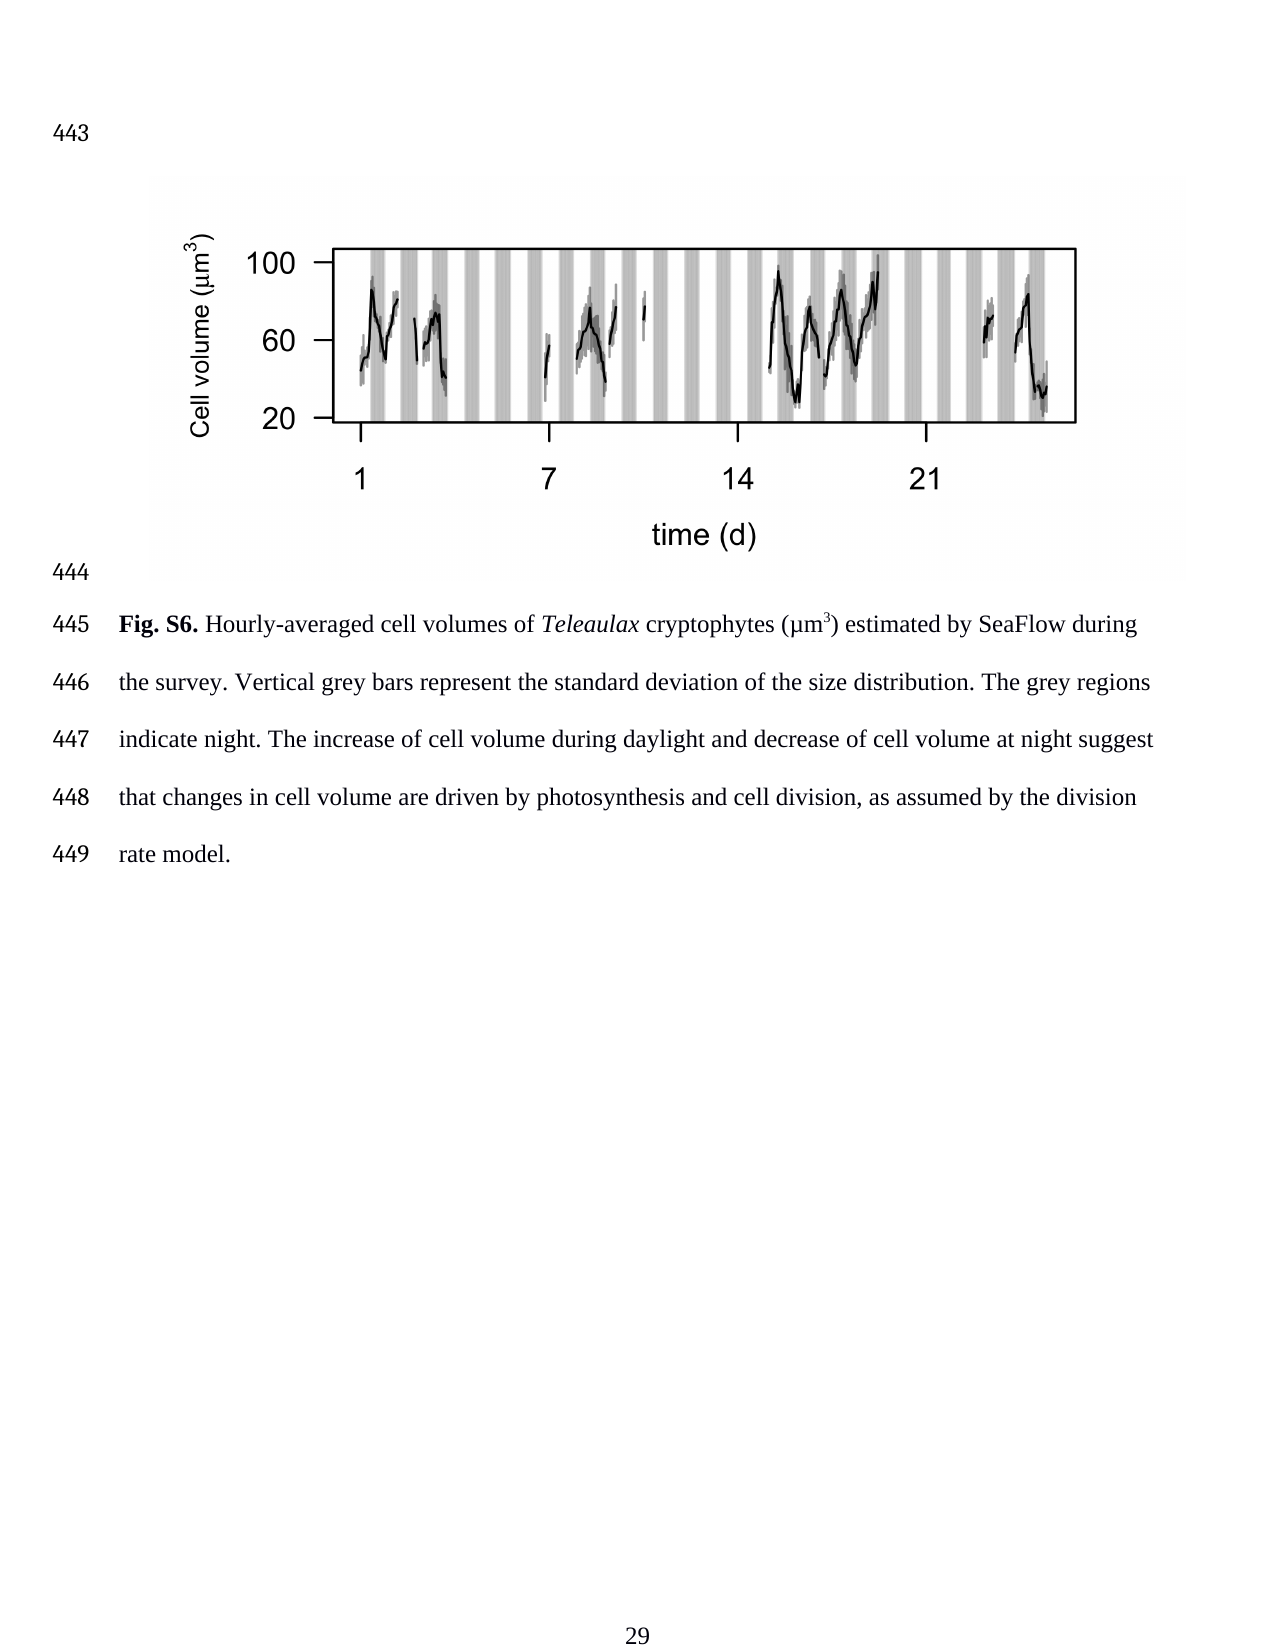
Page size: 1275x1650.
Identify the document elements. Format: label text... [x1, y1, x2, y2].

picture [148, 176, 1186, 581]
